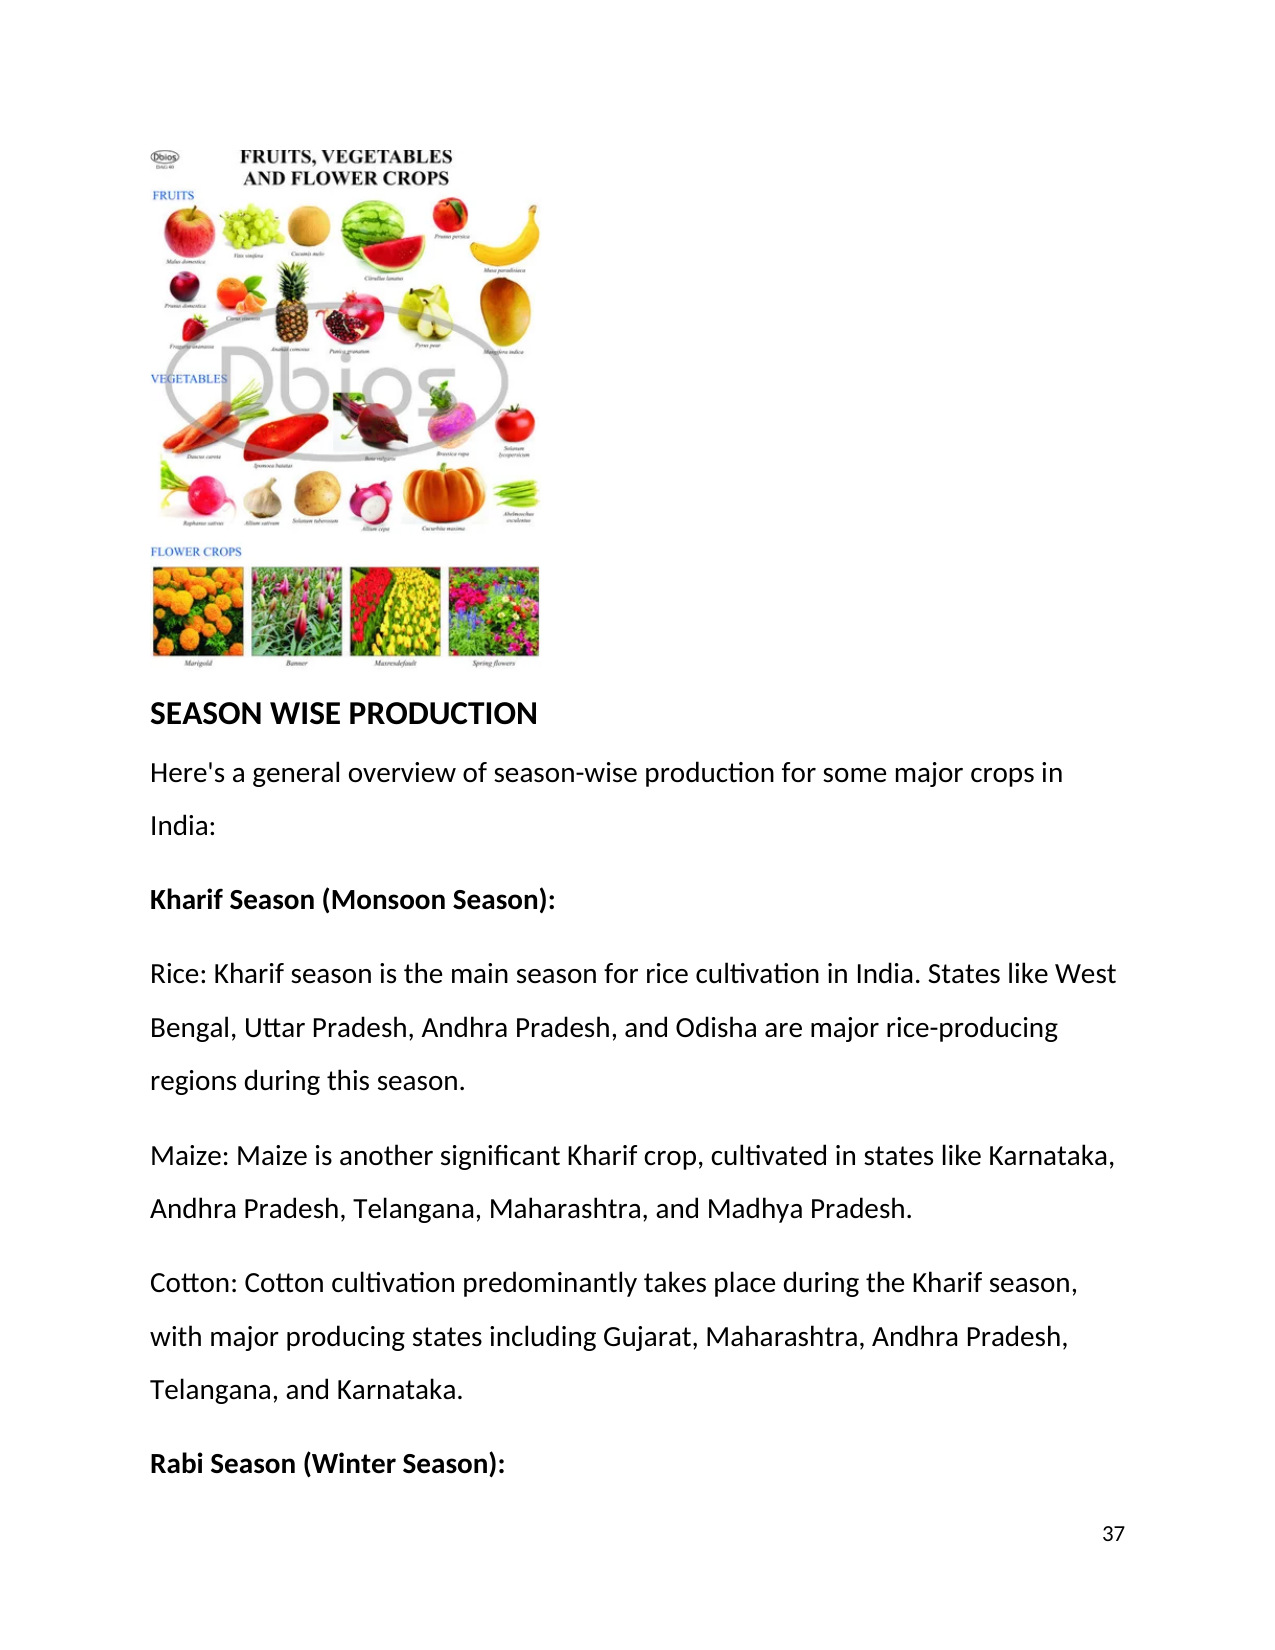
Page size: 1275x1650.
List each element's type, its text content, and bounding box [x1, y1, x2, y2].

picture [150, 150, 542, 672]
text SEASON WISE PRODUCTION [150, 692, 1125, 733]
text Rabi Season (Winter Season): [150, 1446, 1125, 1481]
text Rice: Kharif season is the main season for rice cultivation in India. States like West Bengal, Uttar Pradesh, Andhra Pradesh, and Odisha are major rice-producing regions during this season. [150, 956, 1125, 1098]
text Cotton: Cotton cultivation predominantly takes place during the Kharif season, with major producing states including Gujarat, Maharashtra, Andhra Pradesh, Telangana, and Karnataka. [150, 1264, 1125, 1407]
text Here's a general overview of season-wise production for some major crops in India: [150, 754, 1125, 843]
text Kharif Season (Monsoon Season): [150, 881, 1125, 917]
text Maize: Maize is another significant Kharif crop, cultivated in states like Karnataka, Andhra Pradesh, Telangana, Maharashtra, and Madhya Pradesh. [150, 1137, 1125, 1226]
